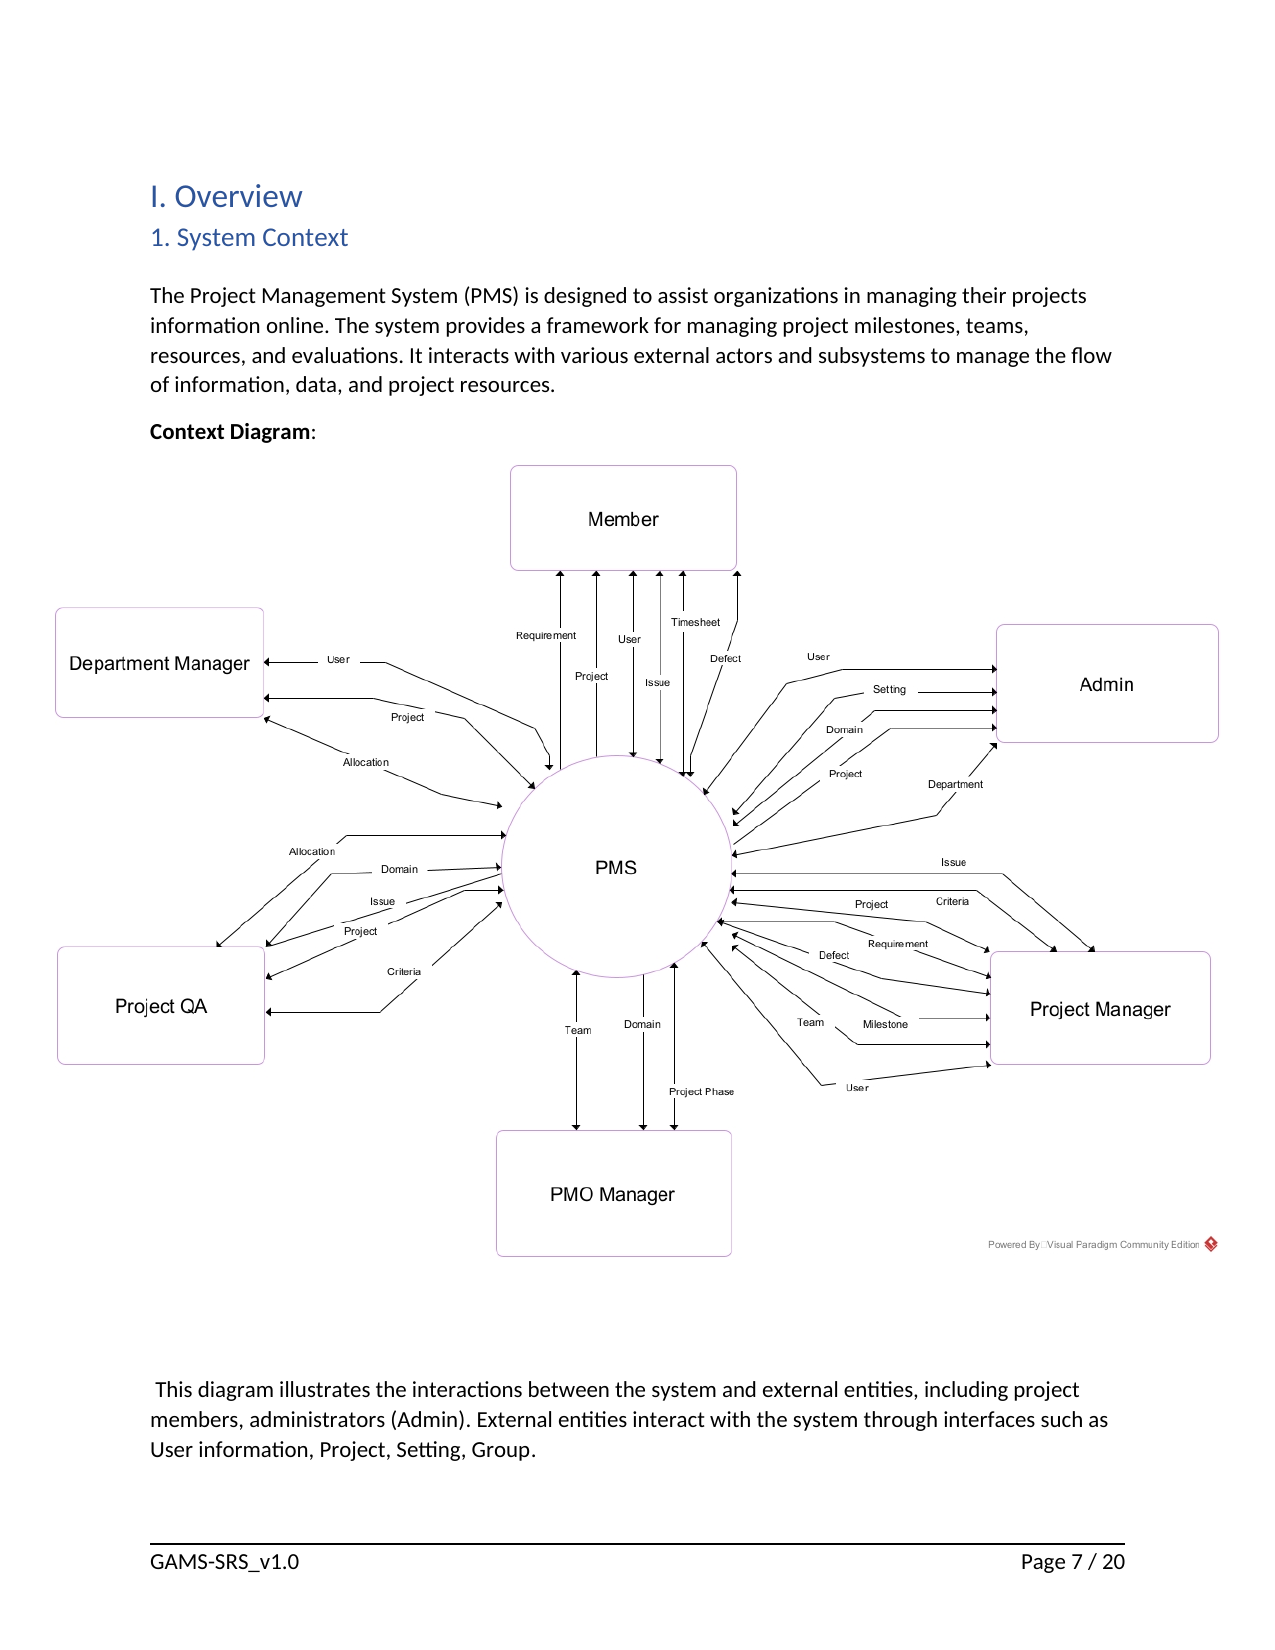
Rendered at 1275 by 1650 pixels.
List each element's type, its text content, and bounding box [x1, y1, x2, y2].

picture [53, 464, 1222, 1260]
subtitle I. Overview [150, 175, 1125, 216]
subtitle 1. System Context [150, 220, 1125, 253]
text The Project Management System (PMS) is designed to assist organizations in managing their projects information online. The system provides a framework for managing project milestones, teams, resources, and evaluations. It interacts with various external actors and subsystems to manage the flow of information, data, and project resources. [150, 281, 1125, 399]
text This diagram illustrates the interactions between the system and external entities, including project members, administrators (Admin). External entities interact with the system through interfaces such as User information, Project, Setting, Group. [150, 1346, 1125, 1463]
text Context Diagram: [150, 417, 1125, 445]
